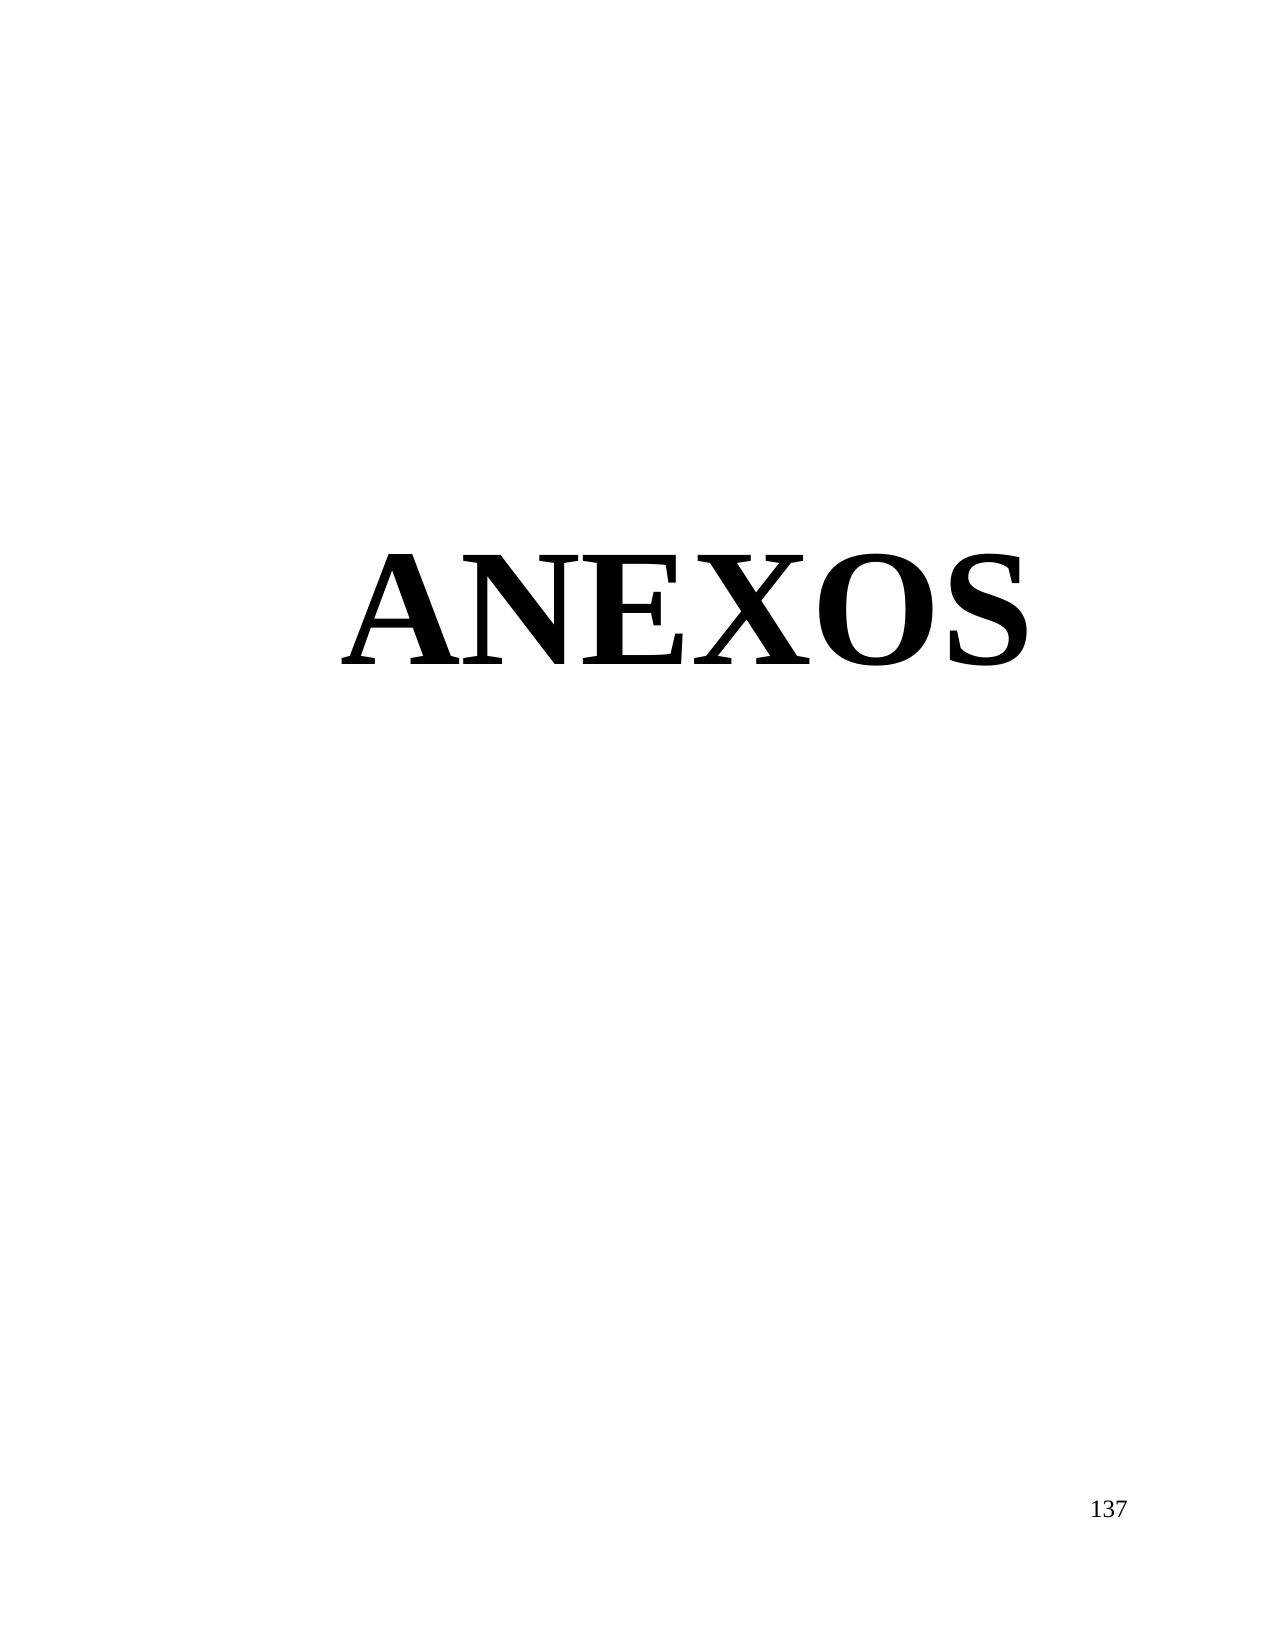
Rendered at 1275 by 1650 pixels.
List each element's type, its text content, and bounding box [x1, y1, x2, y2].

subtitle ANEXOS [340, 509, 1127, 700]
